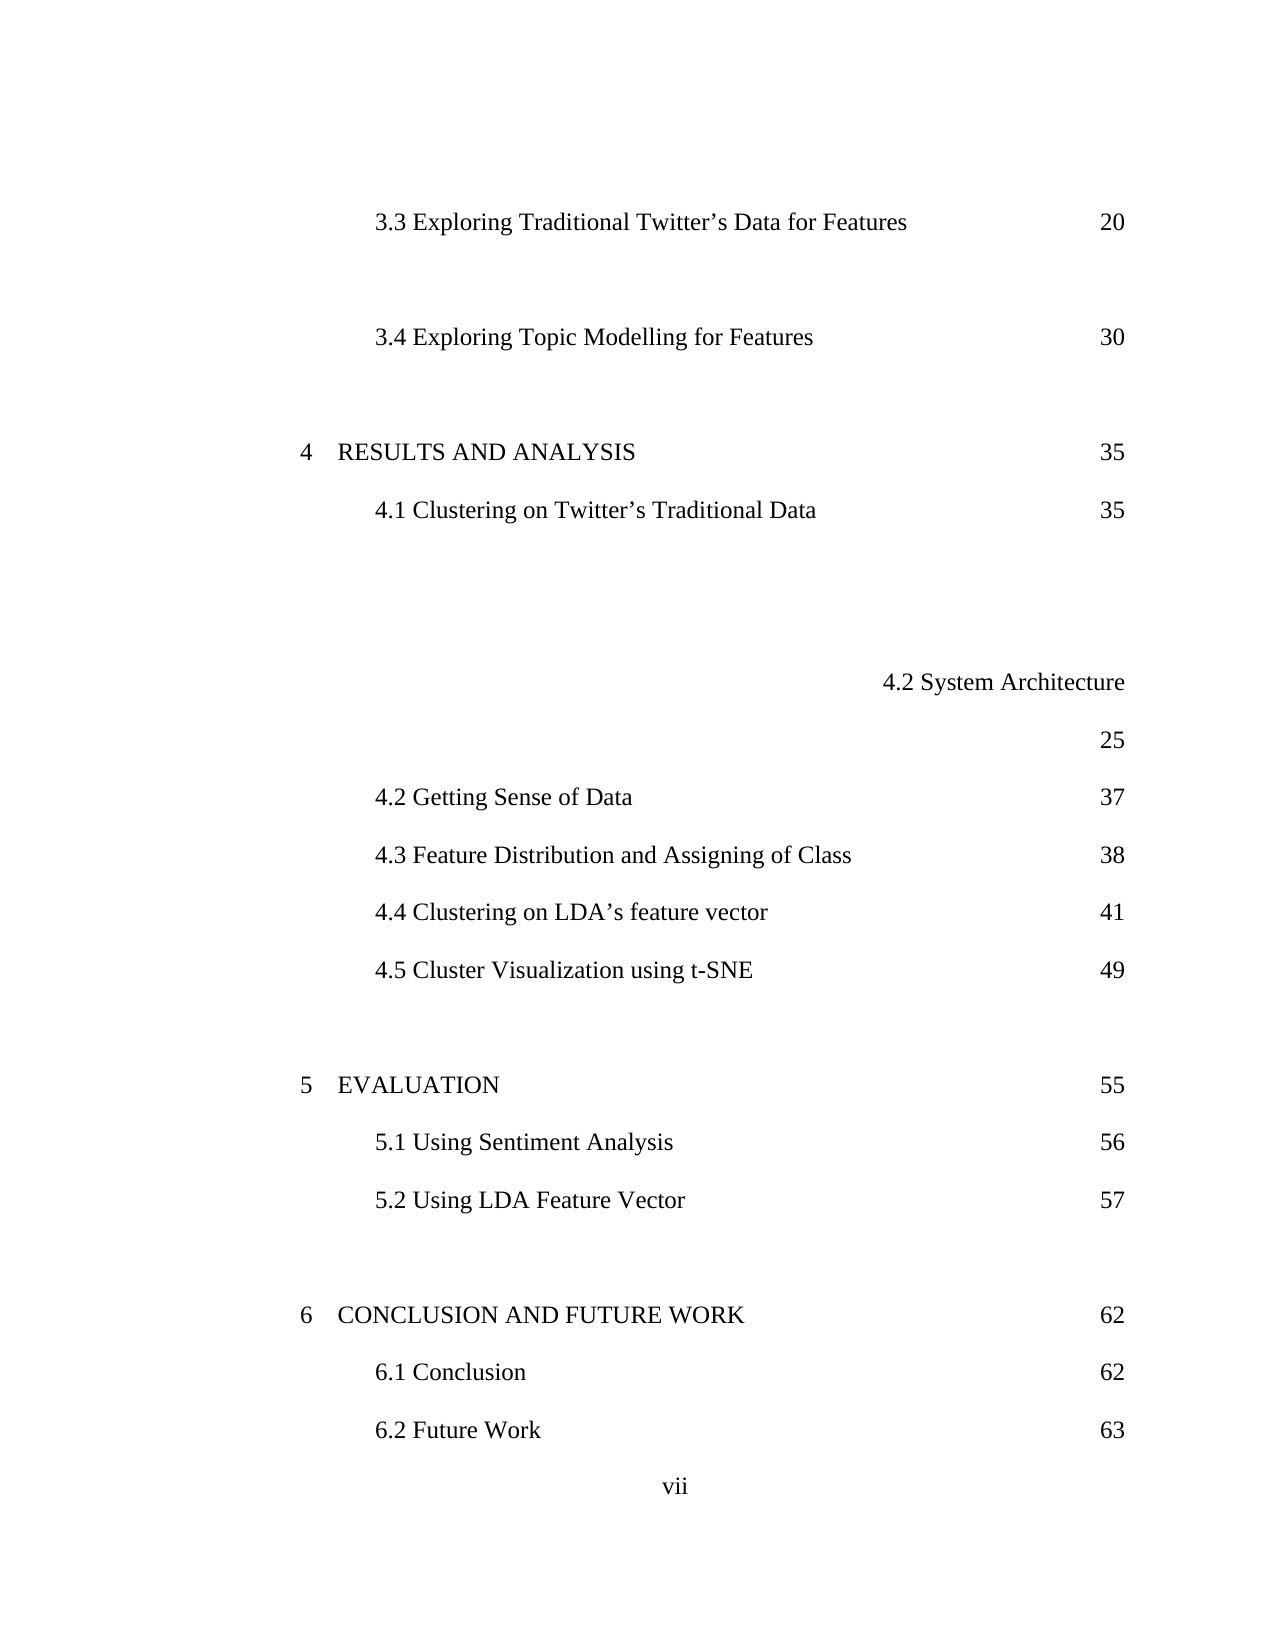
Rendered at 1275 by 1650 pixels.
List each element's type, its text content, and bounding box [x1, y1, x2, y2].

text 4.5 Cluster Visualization using t-SNE 49 [337, 955, 1125, 984]
text 5.1 Using Sentiment Analysis 56 [225, 1127, 1125, 1156]
text 6.1 Conclusion 62 [225, 1357, 1125, 1386]
text 4 RESULTS AND ANALYSIS 35 [225, 437, 1125, 466]
text 4.1 Clustering on Twitter’s Traditional Data 35 4.2 System Architecture 25 [225, 495, 1125, 754]
text 3.4 Exploring Topic Modelling for Features 30 [375, 322, 1125, 351]
text 6 CONCLUSION AND FUTURE WORK 62 [225, 1300, 1125, 1329]
text 5 EVALUATION 55 [225, 1070, 1125, 1099]
text 5.2 Using LDA Feature Vector 57 [225, 1185, 1125, 1214]
text 4.4 Clustering on LDA’s feature vector 41 [337, 897, 1125, 926]
text 3.3 Exploring Traditional Twitter’s Data for Features 20 [375, 207, 1125, 294]
text 6.2 Future Work 63 [225, 1415, 1125, 1444]
text 4.3 Feature Distribution and Assigning of Class 38 [337, 840, 1125, 869]
text 4.2 Getting Sense of Data 37 [337, 782, 1125, 811]
